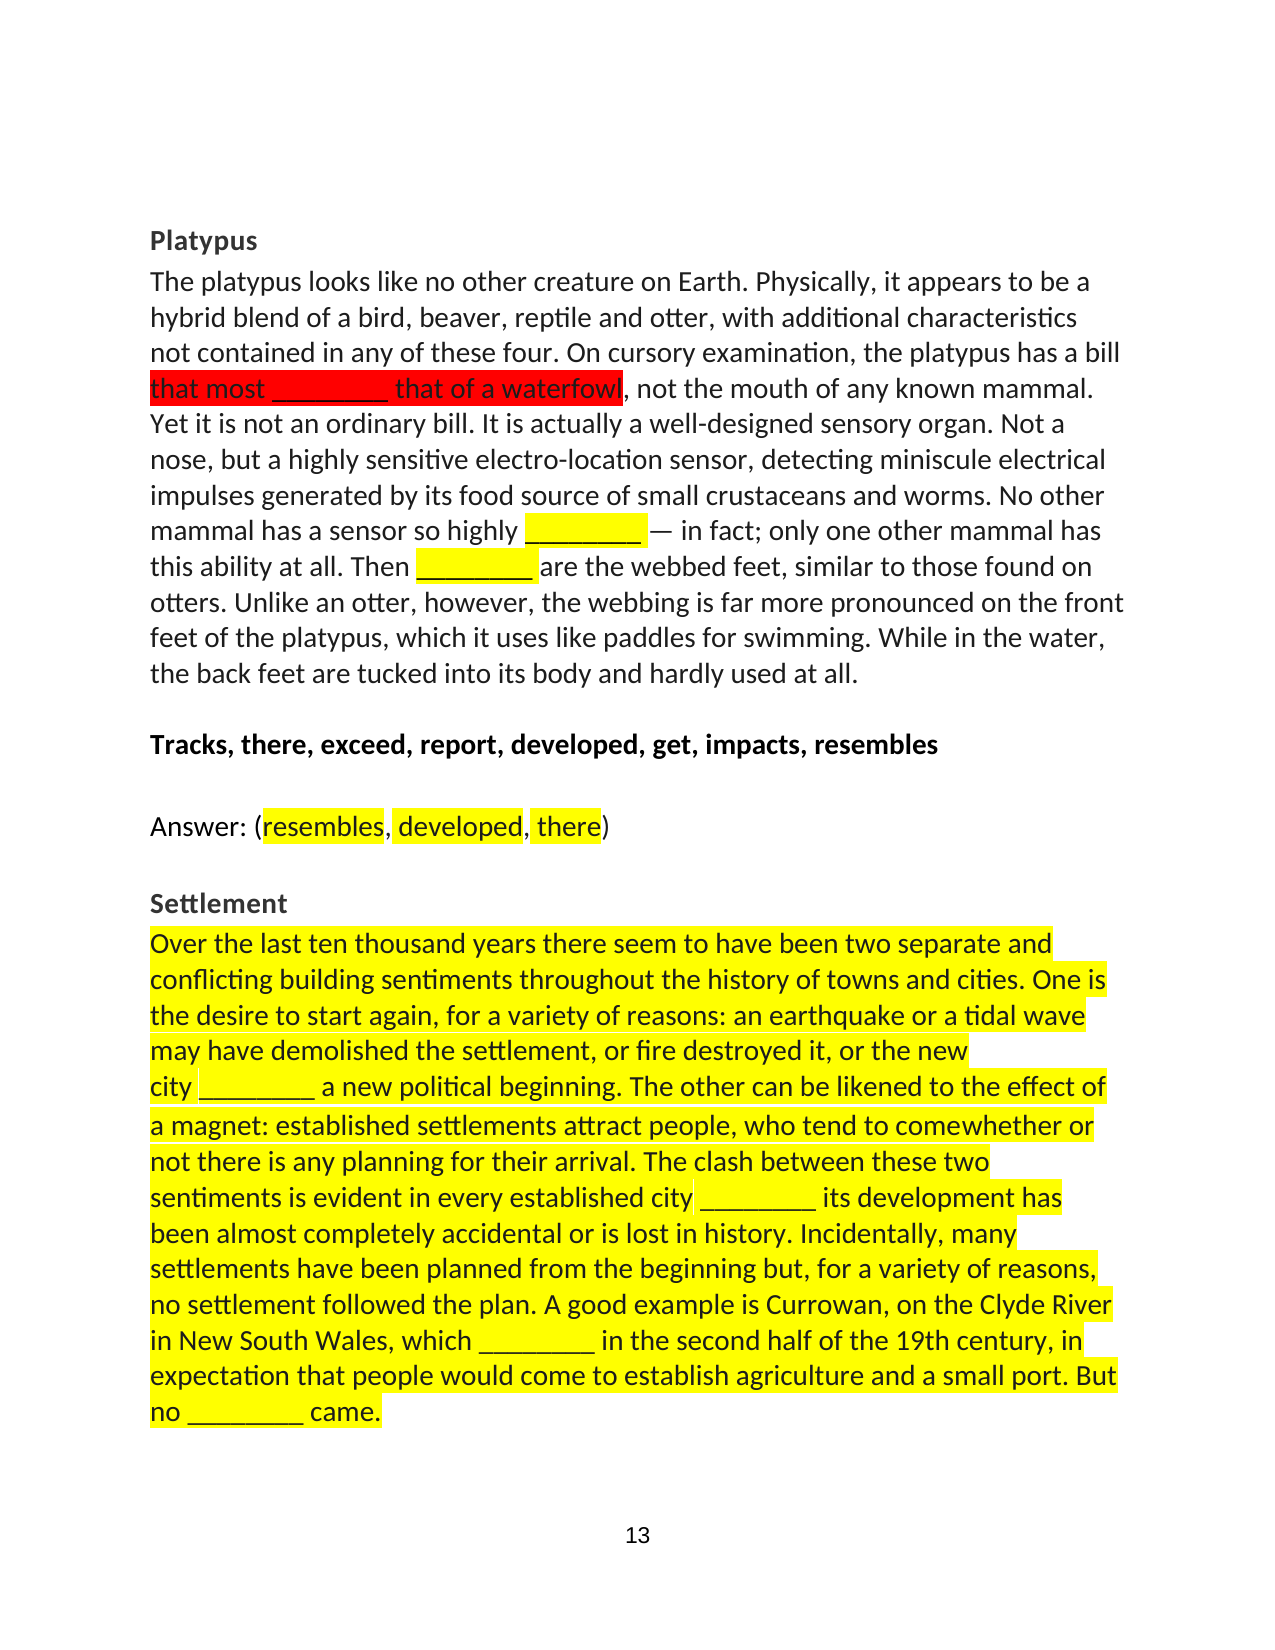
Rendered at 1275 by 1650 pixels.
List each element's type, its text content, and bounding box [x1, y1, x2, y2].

text Tracks, there, exceed, report, developed, get, impacts, resembles [150, 726, 1125, 762]
subtitle Platypus [150, 222, 1125, 258]
text Answer: (resembles, developed, there) [601, 808, 1125, 844]
text The platypus looks like no other creature on Earth. Physically, it appears to be a hybrid blend of a bird, beaver, reptile and otter, with additional characteristics not contained in any of these four. On cursory examination, the platypus has a bill that most ________ that of a waterfowl, not the mouth of any known mammal. Yet it is not an ordinary bill. It is actually a well-designed sensory organ. Not a nose, but a highly sensitive electro-location sensor, detecting miniscule electrical impulses generated by its food source of small crustaceans and worms. No other mammal has a sensor so highly ________ — in fact; only one other mammal has this ability at all. Then ________ are the webbed feet, similar to those found on otters. Unlike an otter, however, the webbing is far more pronounced on the front feet of the platypus, which it uses like paddles for swimming. While in the water, the back feet are tucked into its body and hardly used at all. [150, 263, 1125, 691]
text Over the last ten thousand years there seem to have been two separate and conflicting building sentiments throughout the history of towns and cities. One is the desire to start again, for a variety of reasons: an earthquake or a tidal wave may have demolished the settlement, or fire destroyed it, or the new city ________ a new political beginning. The other can be likened to the effect of a magnet: established settlements attract people, who tend to come whether or not there is any planning for their arrival. The clash between these two sentiments is evident in every established city ________ its development has been almost completely accidental or is lost in history. Incidentally, many settlements have been planned from the beginning but, for a variety of reasons, no settlement followed the plan. A good example is Currowan, on the Clyde River in New South Wales, which ________ in the second half of the 19th century, in expectation that people would come to establish agriculture and a small port. But no ________ came. [150, 926, 1125, 1428]
subtitle Settlement [150, 885, 1125, 920]
text Answer: (resembles, developed, there) [150, 808, 263, 844]
